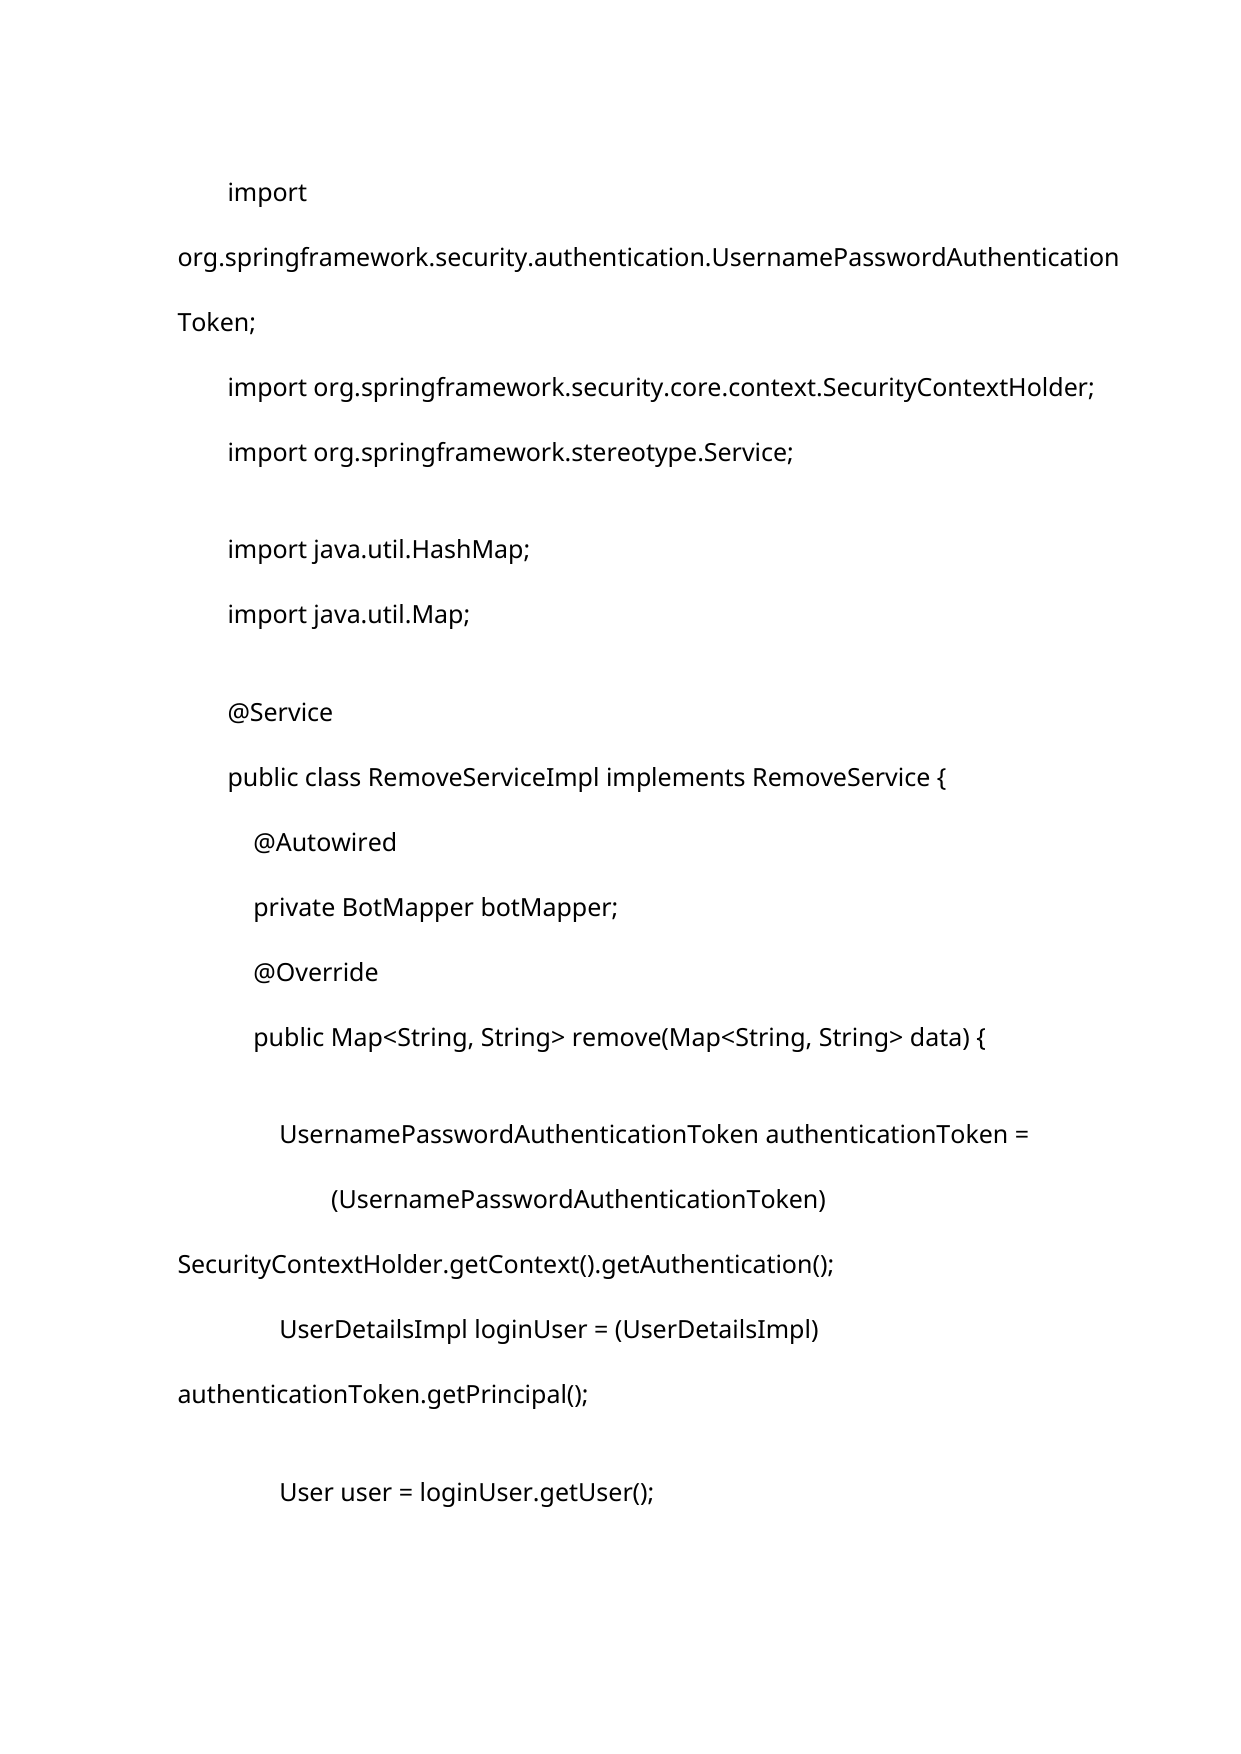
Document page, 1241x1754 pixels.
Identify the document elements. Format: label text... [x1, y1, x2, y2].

text User user = loginUser.getUser(); [177, 1459, 1122, 1524]
text import java.util.HashMap; [177, 516, 1122, 581]
text public Map<String, String> remove(Map<String, String> data) { [177, 1004, 1122, 1069]
text import java.util.Map; [177, 581, 1122, 646]
text UsernamePasswordAuthenticationToken authenticationToken = [177, 1101, 1122, 1166]
text UserDetailsImpl loginUser = (UserDetailsImpl) authenticationToken.getPrincipal(); [177, 1296, 1122, 1426]
text @Override [177, 939, 1122, 1004]
text @Service [177, 679, 1122, 744]
text import org.springframework.stereotype.Service; [177, 419, 1122, 484]
text import org.springframework.security.core.context.SecurityContextHolder; [177, 354, 1122, 419]
text public class RemoveServiceImpl implements RemoveService { [177, 744, 1122, 809]
text private BotMapper botMapper; [177, 874, 1122, 939]
text (UsernamePasswordAuthenticationToken) SecurityContextHolder.getContext().getAuthentication(); [177, 1166, 1122, 1296]
text @Autowired [177, 809, 1122, 874]
text import org.springframework.security.authentication.UsernamePasswordAuthenticationToken; [177, 159, 1122, 354]
